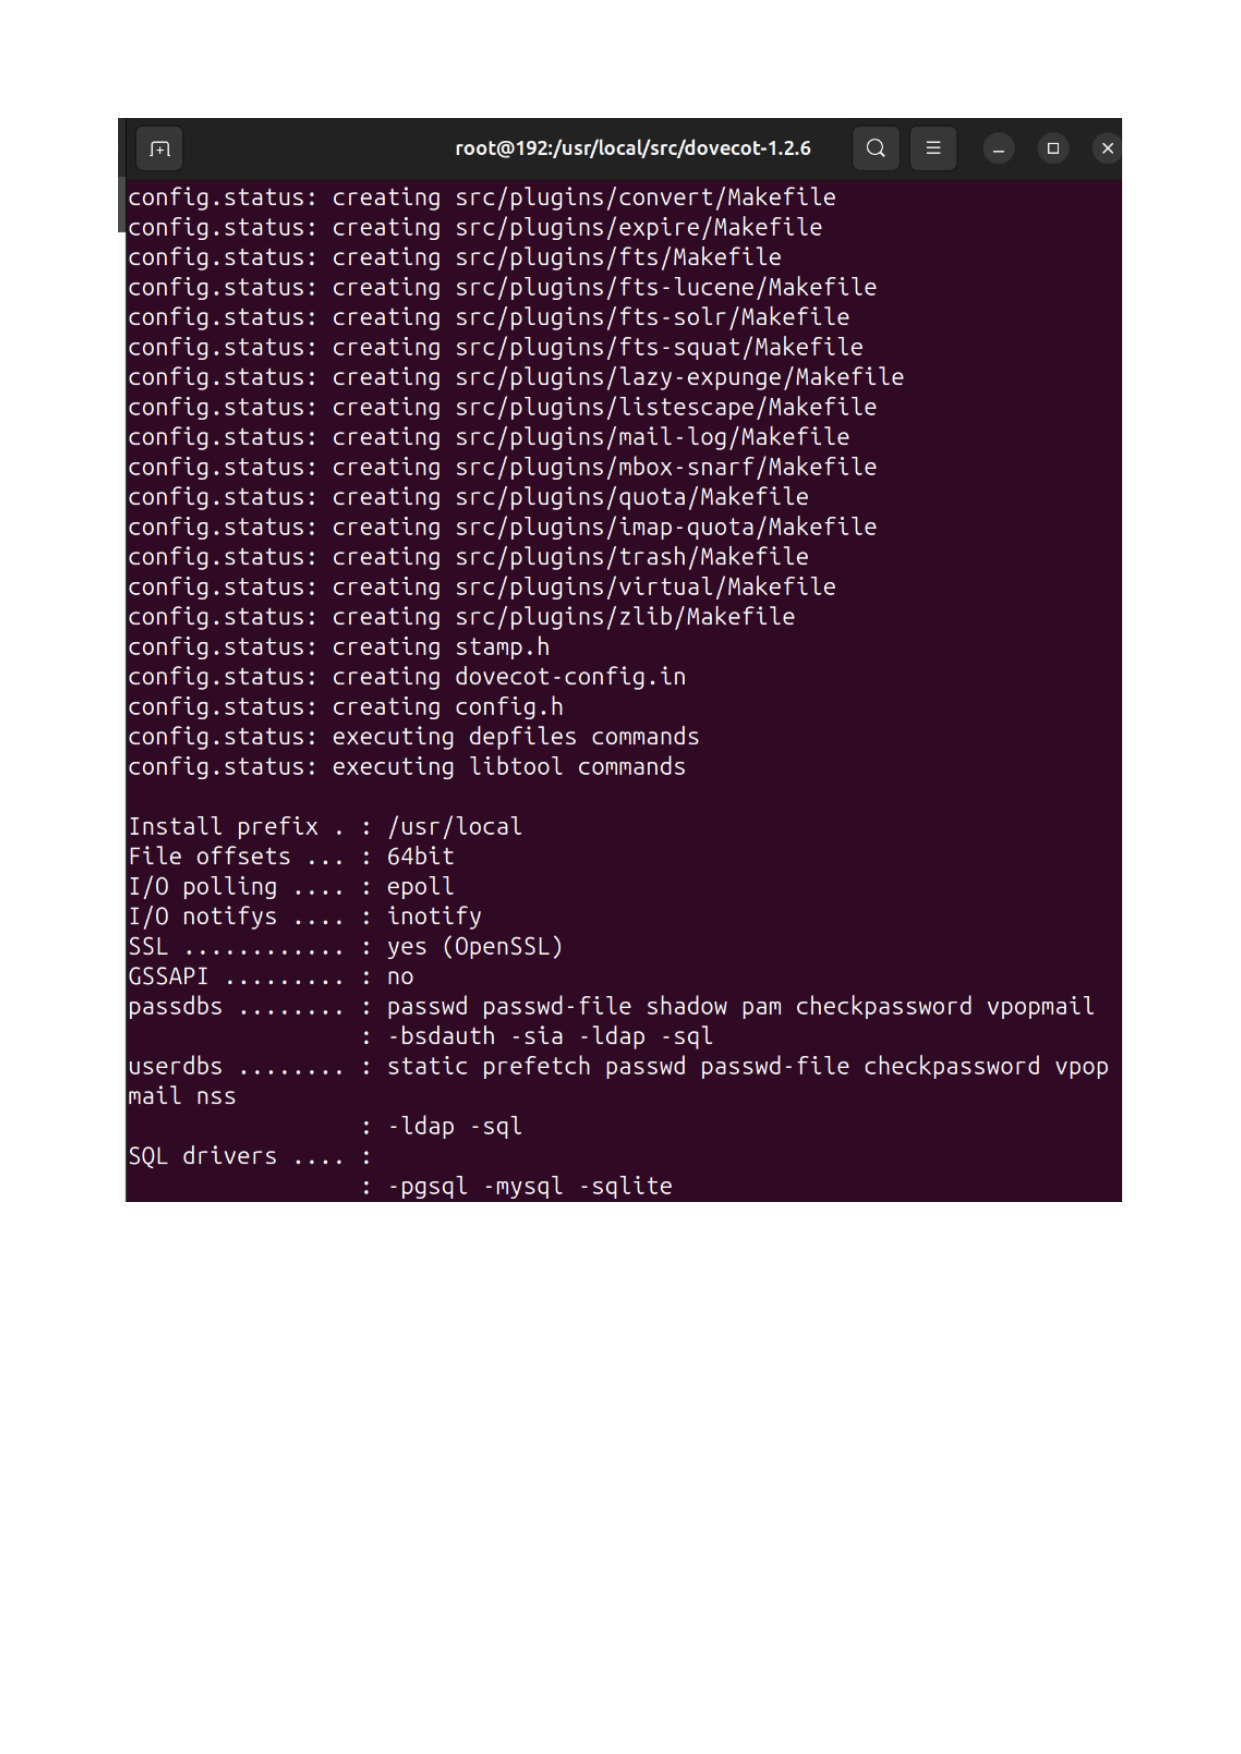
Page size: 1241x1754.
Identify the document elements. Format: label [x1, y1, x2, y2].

picture [118, 118, 1123, 1202]
